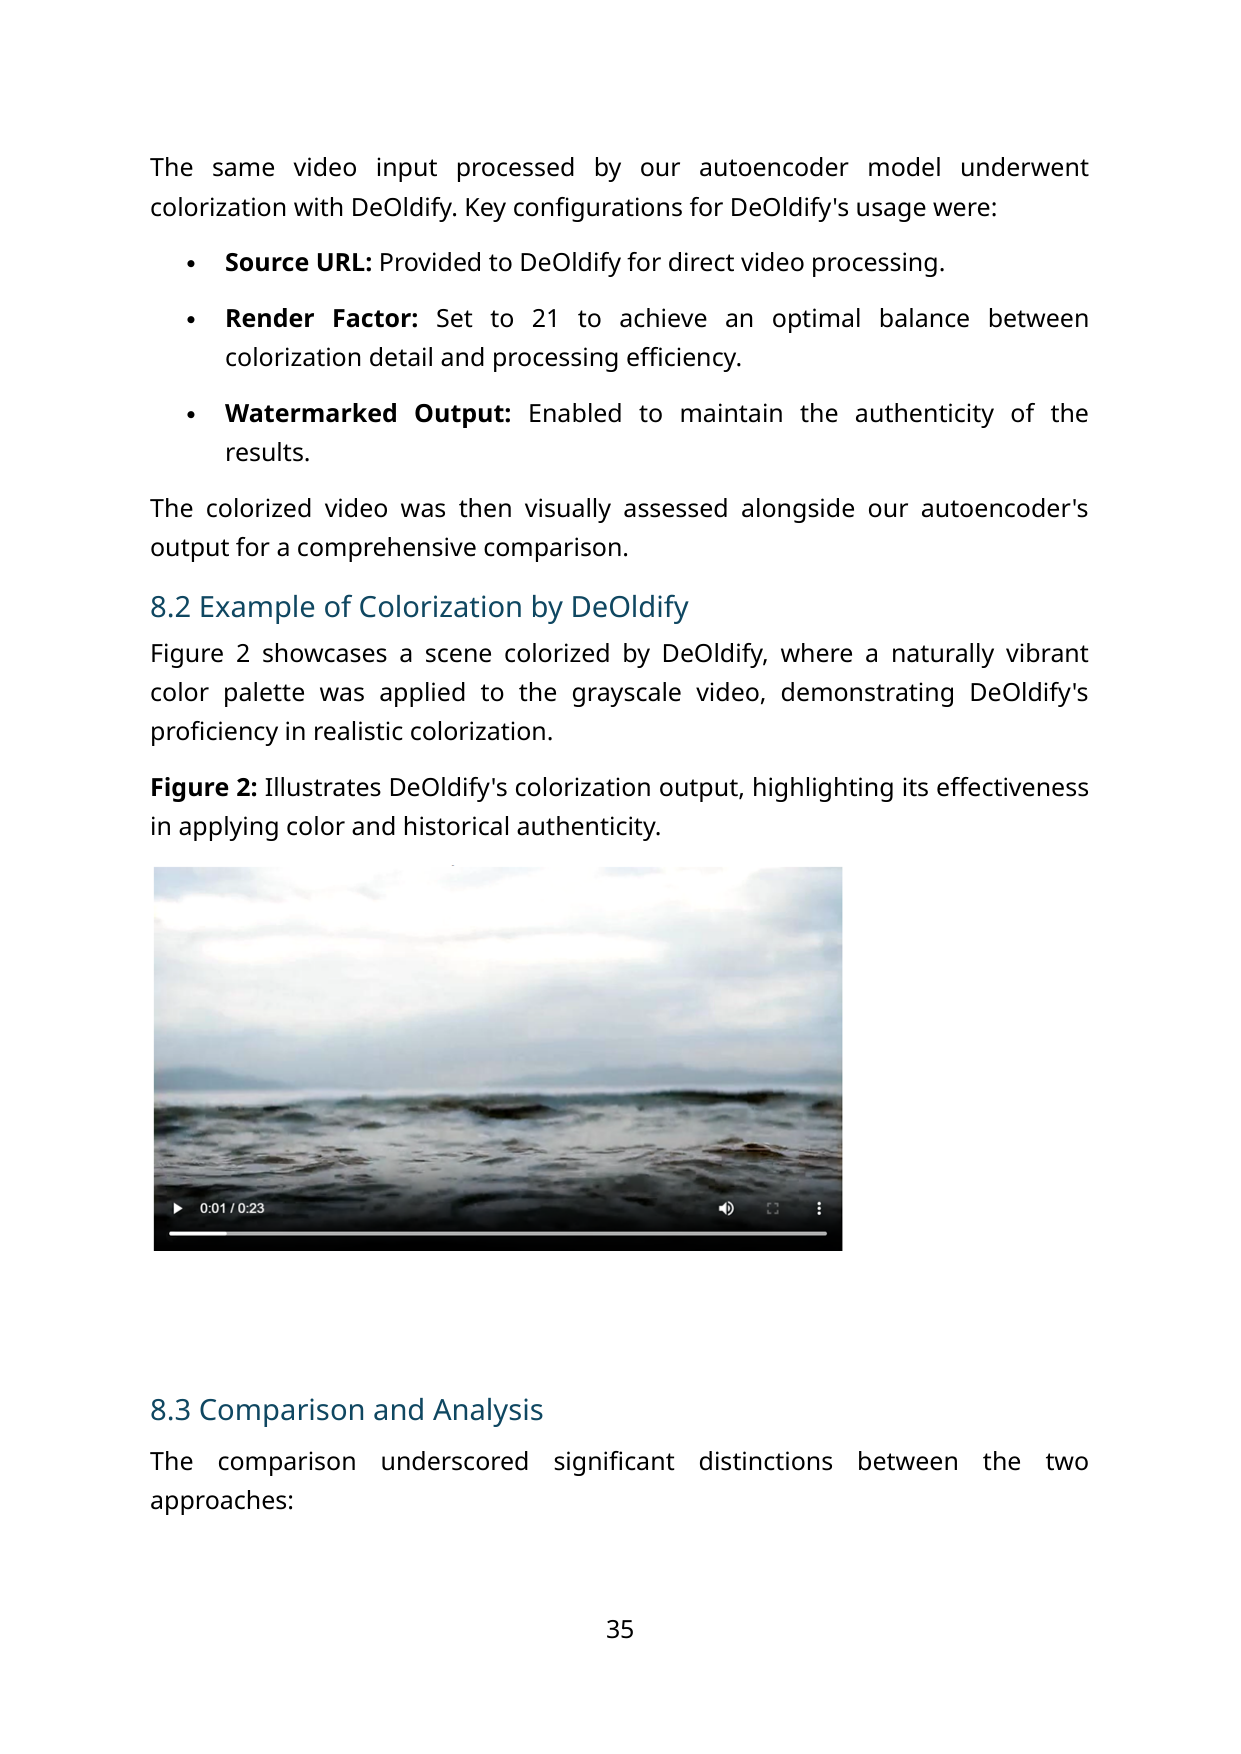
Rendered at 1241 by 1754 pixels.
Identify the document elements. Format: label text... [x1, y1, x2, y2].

picture [150, 865, 844, 1251]
text The colorized video was then visually assessed alongside our autoencoder's output for a comprehensive comparison. [150, 491, 1090, 564]
list Watermarked Output: Enabled to maintain the authenticity of the results. [187, 396, 1090, 469]
list Render Factor: Set to 21 to achieve an optimal balance between colorization detail and processing efficiency. [187, 301, 1090, 374]
list Source URL: Provided to DeOldify for direct video processing. [187, 245, 1090, 279]
text Figure 2: Illustrates DeOldify's colorization output, highlighting its effectiveness in applying color and historical authenticity. [150, 770, 1090, 843]
text The same video input processed by our autoencoder model underwent colorization with DeOldify. Key configurations for DeOldify's usage were: [150, 150, 1090, 223]
text Figure 2 showcases a scene colorized by DeOldify, where a naturally vibrant color palette was applied to the grayscale video, demonstrating DeOldify's proficiency in realistic colorization. [150, 636, 1090, 748]
text The comparison underscored significant distinctions between the two approaches: [150, 1443, 1090, 1516]
subtitle 8.2 Example of Colorization by DeOldify [150, 586, 1090, 626]
subtitle 8.3 Comparison and Analysis [150, 1389, 1090, 1429]
